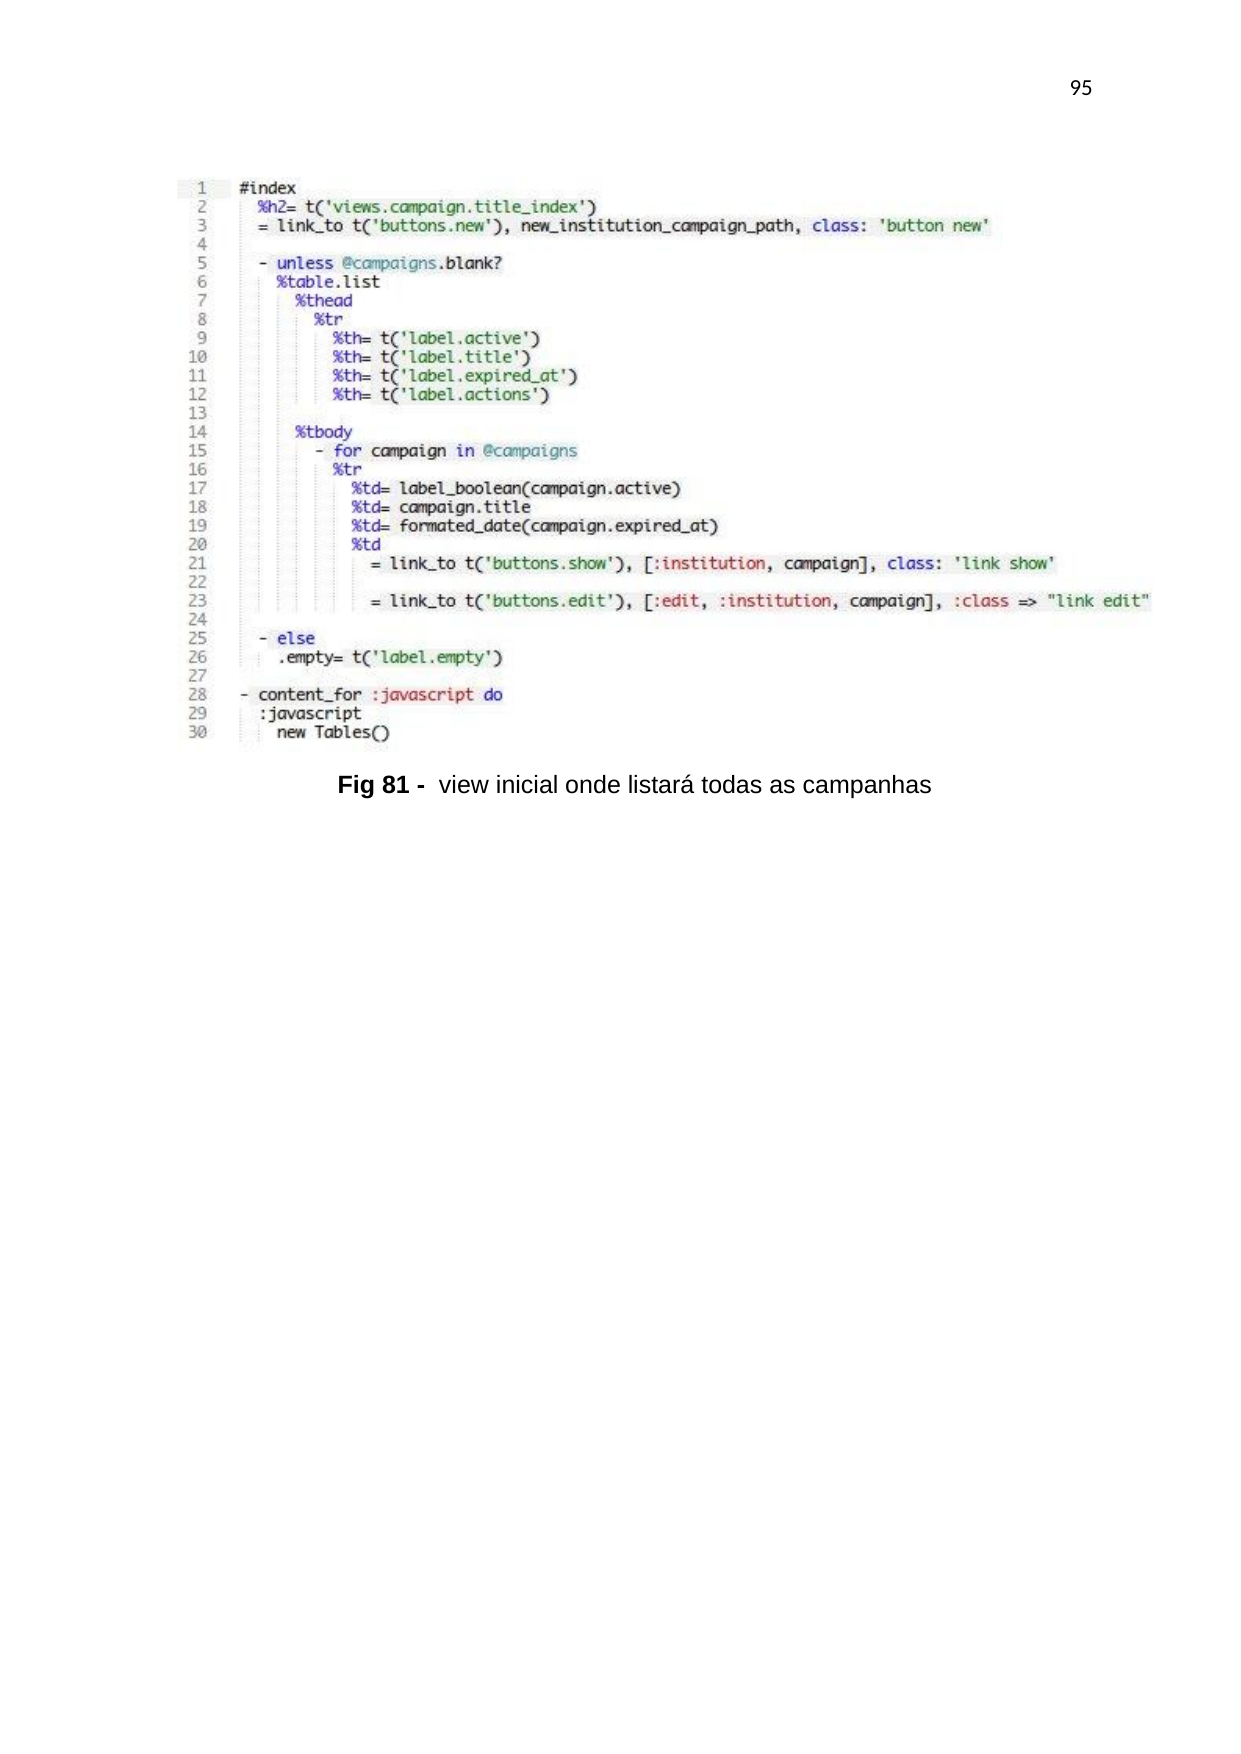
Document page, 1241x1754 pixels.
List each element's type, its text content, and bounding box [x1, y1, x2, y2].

picture [177, 177, 1164, 757]
text Fig 81 - view inicial onde listará todas as campanhas [177, 770, 1092, 799]
